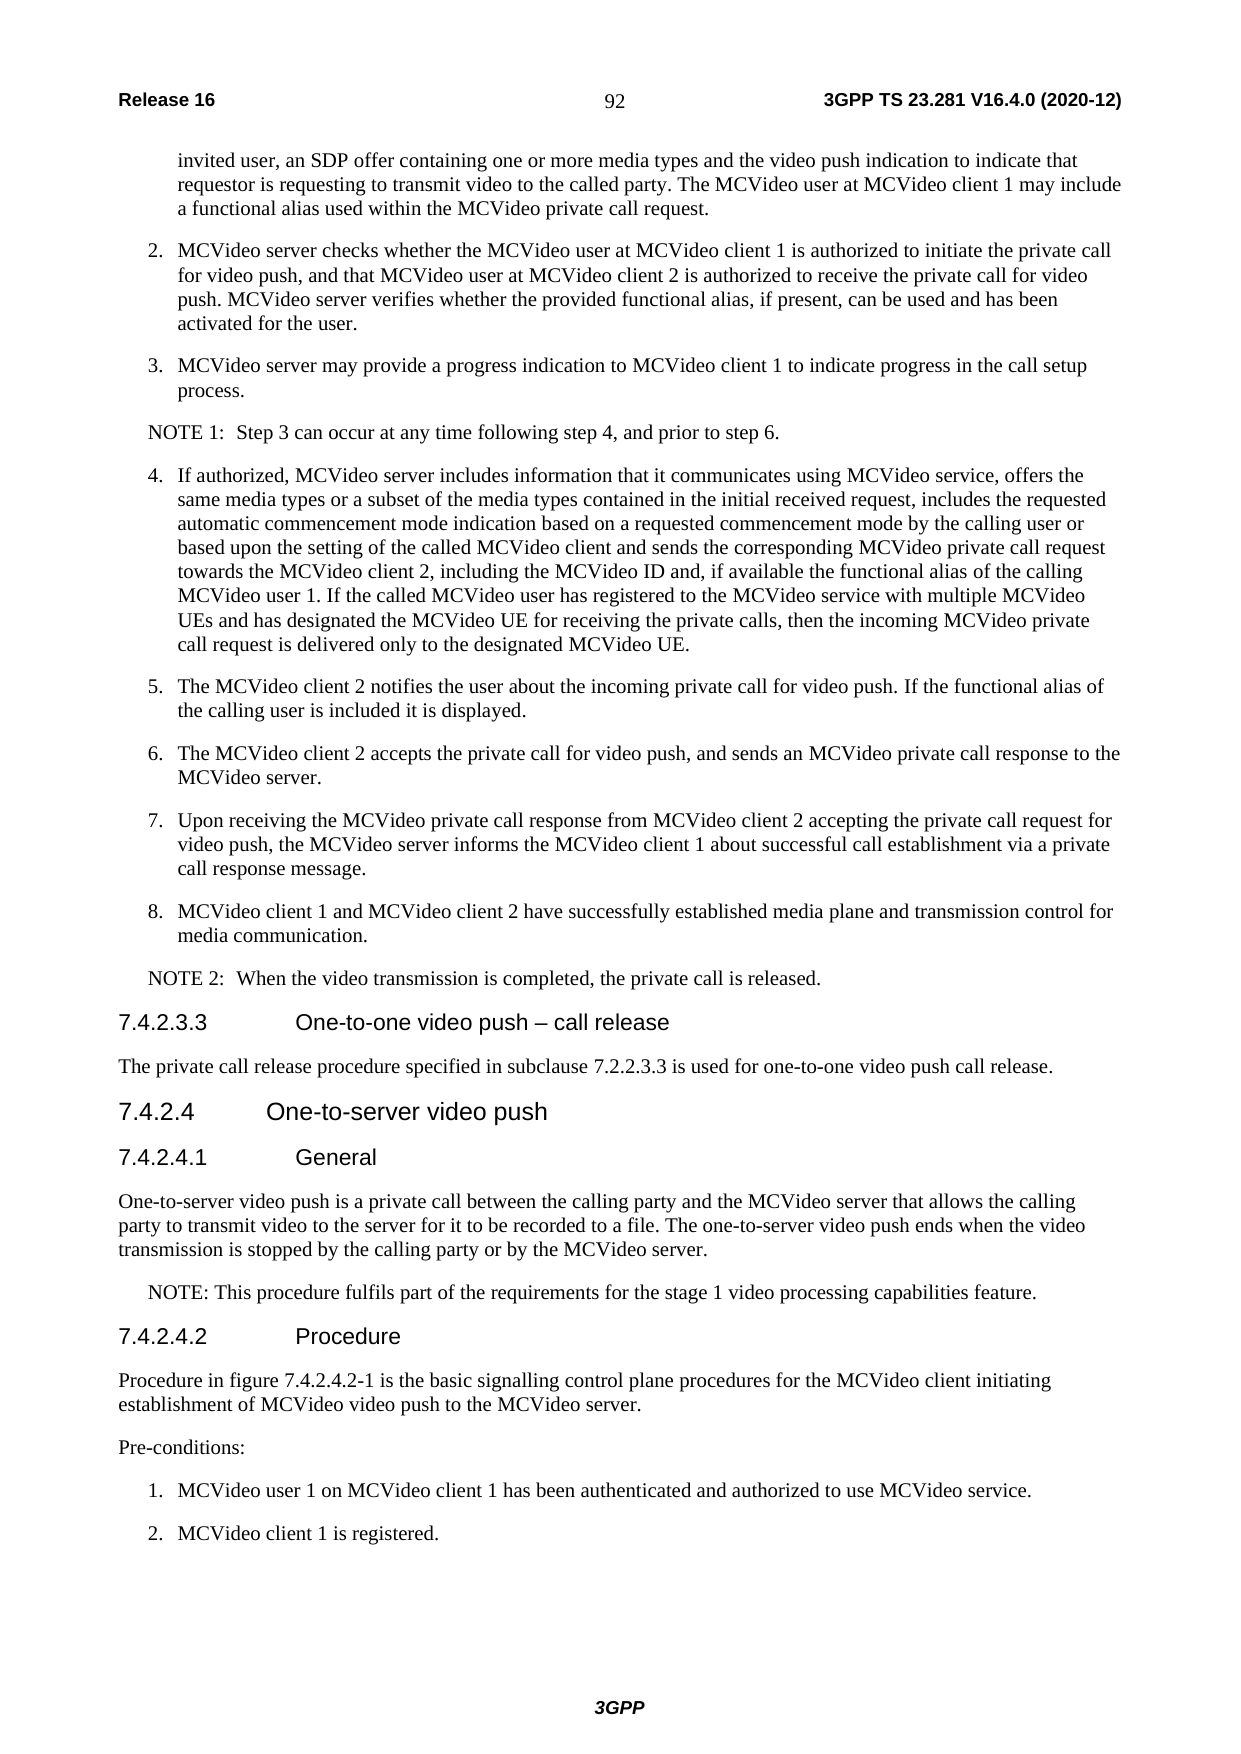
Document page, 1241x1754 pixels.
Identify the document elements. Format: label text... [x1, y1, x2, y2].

text NOTE 1: Step 3 can occur at any time following step 4, and prior to step 6. [148, 420, 1122, 444]
text The private call release procedure specified in subclause 7.2.2.3.3 is used for one-to-one video push call release. [118, 1054, 1122, 1078]
text 2. MCVideo server checks whether the MCVideo user at MCVideo client 1 is authorized to initiate the private call for video push, and that MCVideo user at MCVideo client 2 is authorized to receive the private call for video push. MCVideo server verifies whether the provided functional alias, if present, can be used and has been activated for the user. [148, 238, 1122, 335]
subtitle 7.4.2.4.2 Procedure [118, 1323, 1122, 1349]
text 8. MCVideo client 1 and MCVideo client 2 have successfully established media plane and transmission control for media communication. [148, 899, 1122, 947]
text 7. Upon receiving the MCVideo private call response from MCVideo client 2 accepting the private call request for video push, the MCVideo server informs the MCVideo client 1 about successful call establishment via a private call response message. [148, 808, 1122, 880]
subtitle 7.4.2.3.3 One-to-one video push – call release [118, 1009, 1122, 1035]
text 4. If authorized, MCVideo server includes information that it communicates using MCVideo service, offers the same media types or a subset of the media types contained in the initial received request, includes the requested automatic commencement mode indication based on a requested commencement mode by the calling user or based upon the setting of the called MCVideo client and sends the corresponding MCVideo private call request towards the MCVideo client 2, including the MCVideo ID and, if available the functional alias of the calling MCVideo user 1. If the called MCVideo user has registered to the MCVideo service with multiple MCVideo UEs and has designated the MCVideo UE for receiving the private calls, then the incoming MCVideo private call request is delivered only to the designated MCVideo UE. [148, 463, 1122, 656]
text 5. The MCVideo client 2 notifies the user about the incoming private call for video push. If the functional alias of the calling user is included it is displayed. [148, 674, 1122, 722]
subtitle 7.4.2.4 One-to-server video push [118, 1097, 1122, 1125]
text 6. The MCVideo client 2 accepts the private call for video push, and sends an MCVideo private call response to the MCVideo server. [148, 741, 1122, 789]
text 2. MCVideo client 1 is registered. [148, 1521, 1122, 1545]
text One-to-server video push is a private call between the calling party and the MCVideo server that allows the calling party to transmit video to the server for it to be recorded to a file. The one-to-server video push ends when the video transmission is stopped by the calling party or by the MCVideo server. [118, 1189, 1122, 1261]
text 1. MCVideo user 1 on MCVideo client 1 has been authenticated and authorized to use MCVideo service. [148, 1478, 1122, 1502]
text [148, 147, 1122, 220]
text Procedure in figure 7.4.2.4.2-1 is the basic signalling control plane procedures for the MCVideo client initiating establishment of MCVideo video push to the MCVideo server. [118, 1368, 1122, 1416]
text 3. MCVideo server may provide a progress indication to MCVideo client 1 to indicate progress in the call setup process. [148, 353, 1122, 402]
text NOTE: This procedure fulfils part of the requirements for the stage 1 video processing capabilities feature. [148, 1280, 1122, 1304]
text NOTE 2: When the video transmission is completed, the private call is released. [148, 966, 1122, 990]
subtitle 7.4.2.4.1 General [118, 1144, 1122, 1171]
text Pre-conditions: [118, 1435, 1122, 1459]
